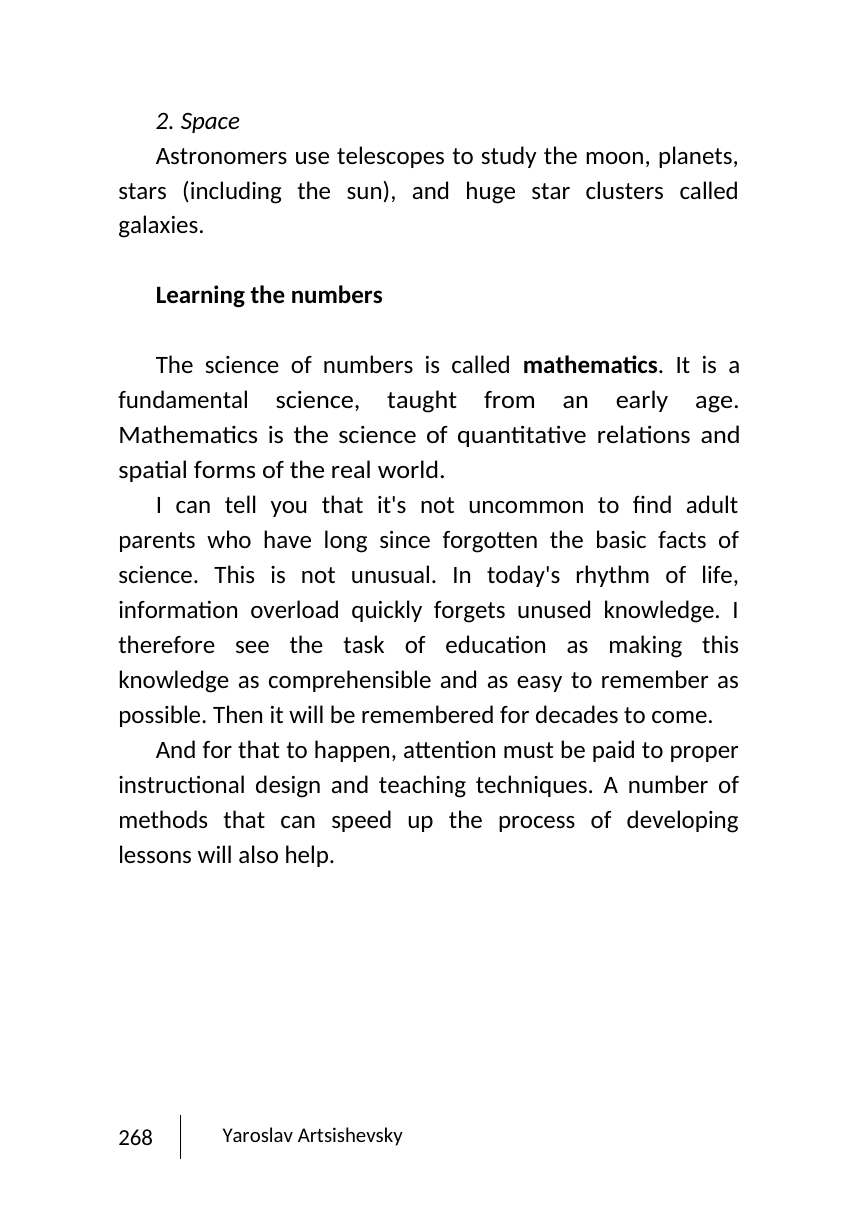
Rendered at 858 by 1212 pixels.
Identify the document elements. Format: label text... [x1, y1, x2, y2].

text I can tell you that it's not uncommon to find adult parents who have long since forgotten the basic facts of science. This is not unusual. In today's rhythm of life, information overload quickly forgets unused knowledge. I therefore see the task of education as making this knowledge as comprehensible and as easy to remember as possible. Then it will be remembered for decades to come. [118, 489, 739, 730]
list Space [155, 105, 751, 136]
text Astronomers use telescopes to study the moon, planets, stars (including the sun), and huge star clusters called galaxies. [118, 140, 739, 240]
text The science of numbers is called mathematics. It is a fundamental science, taught from an early age. Mathematics is the science of quantitative relations and spatial forms of the real world. [118, 349, 740, 485]
subtitle Learning the numbers [156, 279, 751, 310]
text And for that to happen, attention must be paid to proper instructional design and teaching techniques. A number of methods that can speed up the process of developing lessons will also help. [118, 734, 739, 870]
